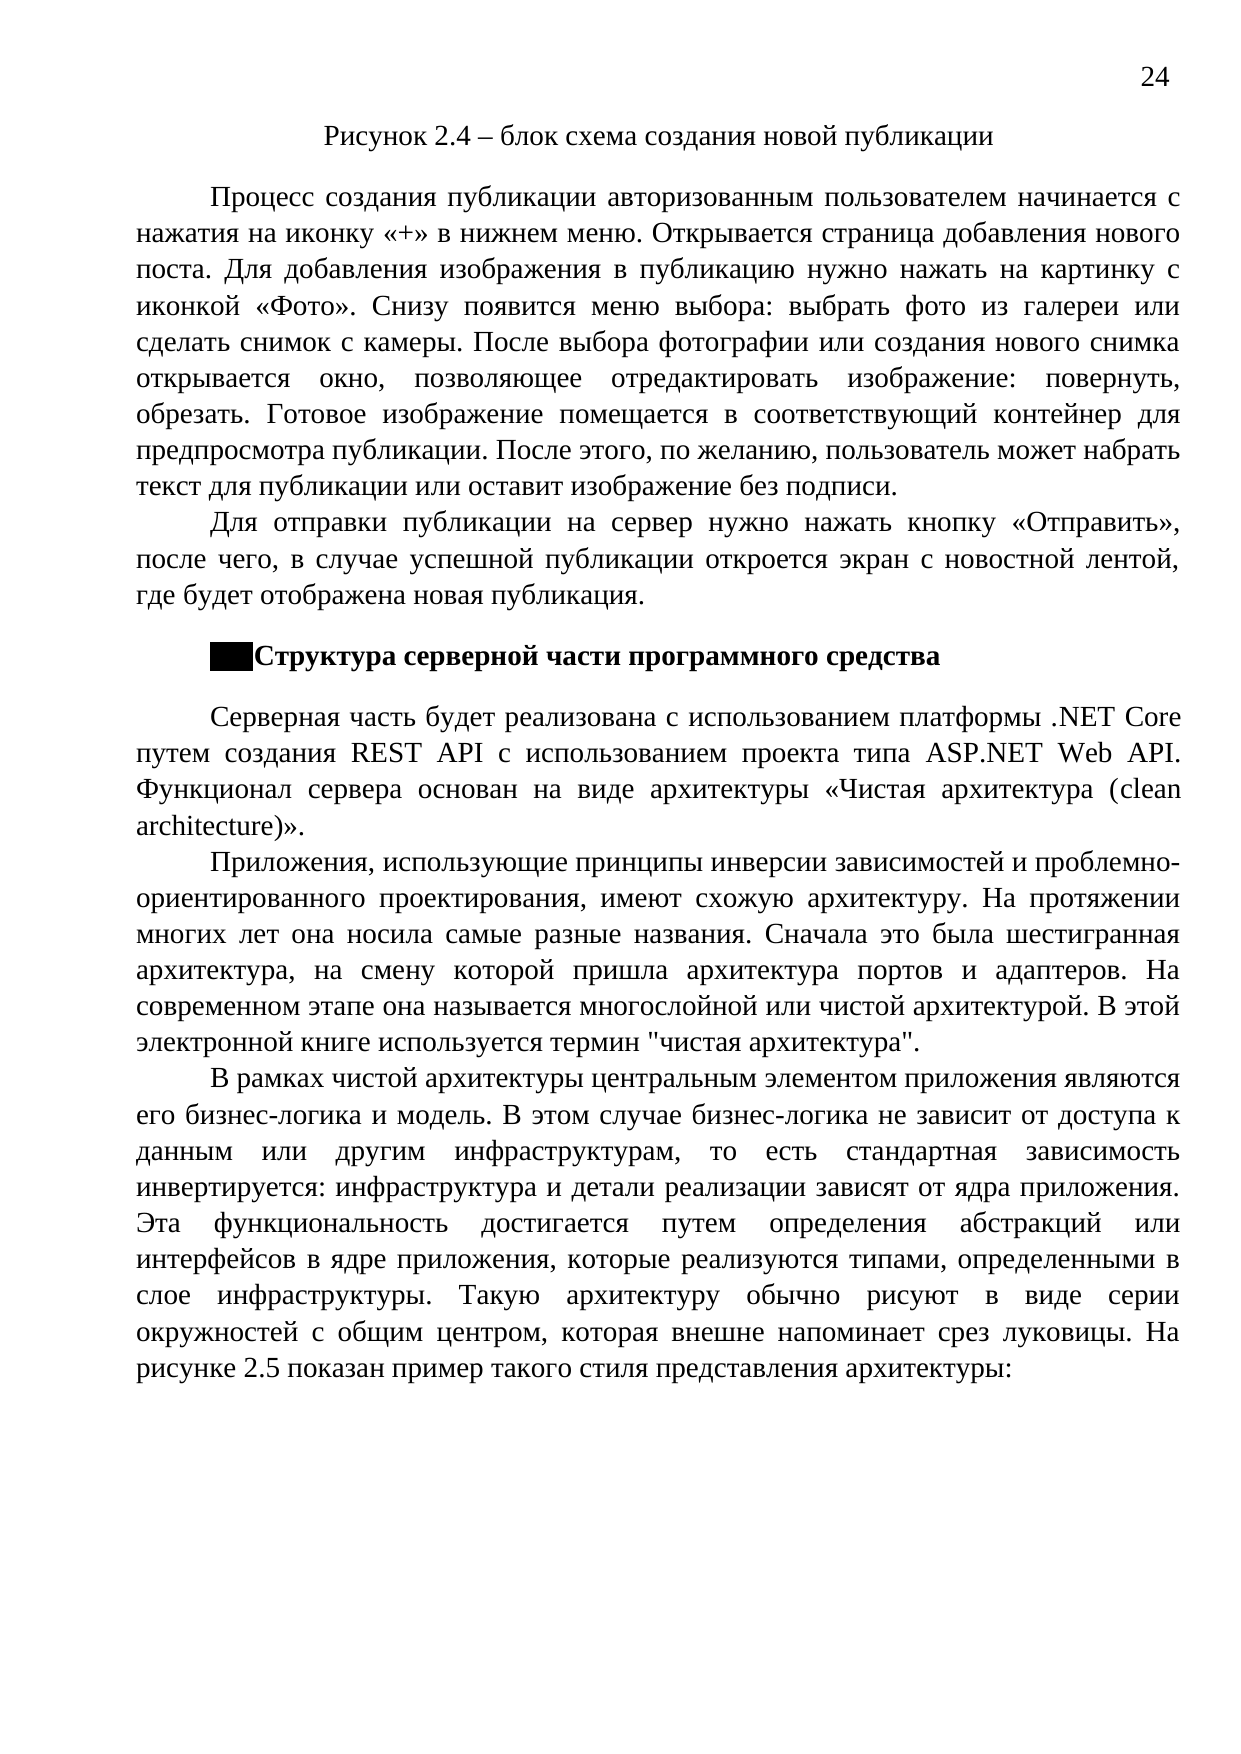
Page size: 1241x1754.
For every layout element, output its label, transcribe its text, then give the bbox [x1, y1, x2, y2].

list Структура серверной части программного средства [210, 638, 1181, 672]
list Рисунок 2.4 – блок схема создания новой публикации [136, 118, 1181, 152]
list Для отправки публикации на сервер нужно нажать кнопку «Отправить», после чего, в случае успешной публикации откроется экран с новостной лентой, где будет отображена новая публикация. [136, 504, 1181, 610]
list Серверная часть будет реализована с использованием платформы .NET Core путем создания REST API с использованием проекта типа ASP.NET Web API. Функционал сервера основан на виде архитектуры «Чистая архитектура (clean architecture)». [136, 699, 1181, 841]
list Процесс создания публикации авторизованным пользователем начинается с нажатия на иконку «+» в нижнем меню. Открывается страница добавления нового поста. Для добавления изображения в публикацию нужно нажать на картинку с иконкой «Фото». Снизу появится меню выбора: выбрать фото из галереи или сделать снимок с камеры. После выбора фотографии или создания нового снимка открывается окно, позволяющее отредактировать изображение: повернуть, обрезать. Готовое изображение помещается в соответствующий контейнер для предпросмотра публикации. После этого, по желанию, пользователь может набрать текст для публикации или оставит изображение без подписи. [136, 179, 1181, 502]
text Приложения, использующие принципы инверсии зависимостей и проблемно-ориентированного проектирования, имеют схожую архитектуру. На протяжении многих лет она носила самые разные названия. Сначала это была шестигранная архитектура, на смену которой пришла архитектура портов и адаптеров. На современном этапе она называется многослойной или чистой архитектурой. В этой электронной книге используется термин "чистая архитектура". [136, 844, 1181, 1058]
text В рамках чистой архитектуры центральным элементом приложения являются его бизнес-логика и модель. В этом случае бизнес-логика не зависит от доступа к данным или другим инфраструктурам, то есть стандартная зависимость инвертируется: инфраструктура и детали реализации зависят от ядра приложения. Эта функциональность достигается путем определения абстракций или интерфейсов в ядре приложения, которые реализуются типами, определенными в слое инфраструктуры. Такую архитектуру обычно рисуют в виде серии окружностей с общим центром, которая внешне напоминает срез луковицы. На рисунке 2.5 показан пример такого стиля представления архитектуры: [136, 1061, 1181, 1383]
